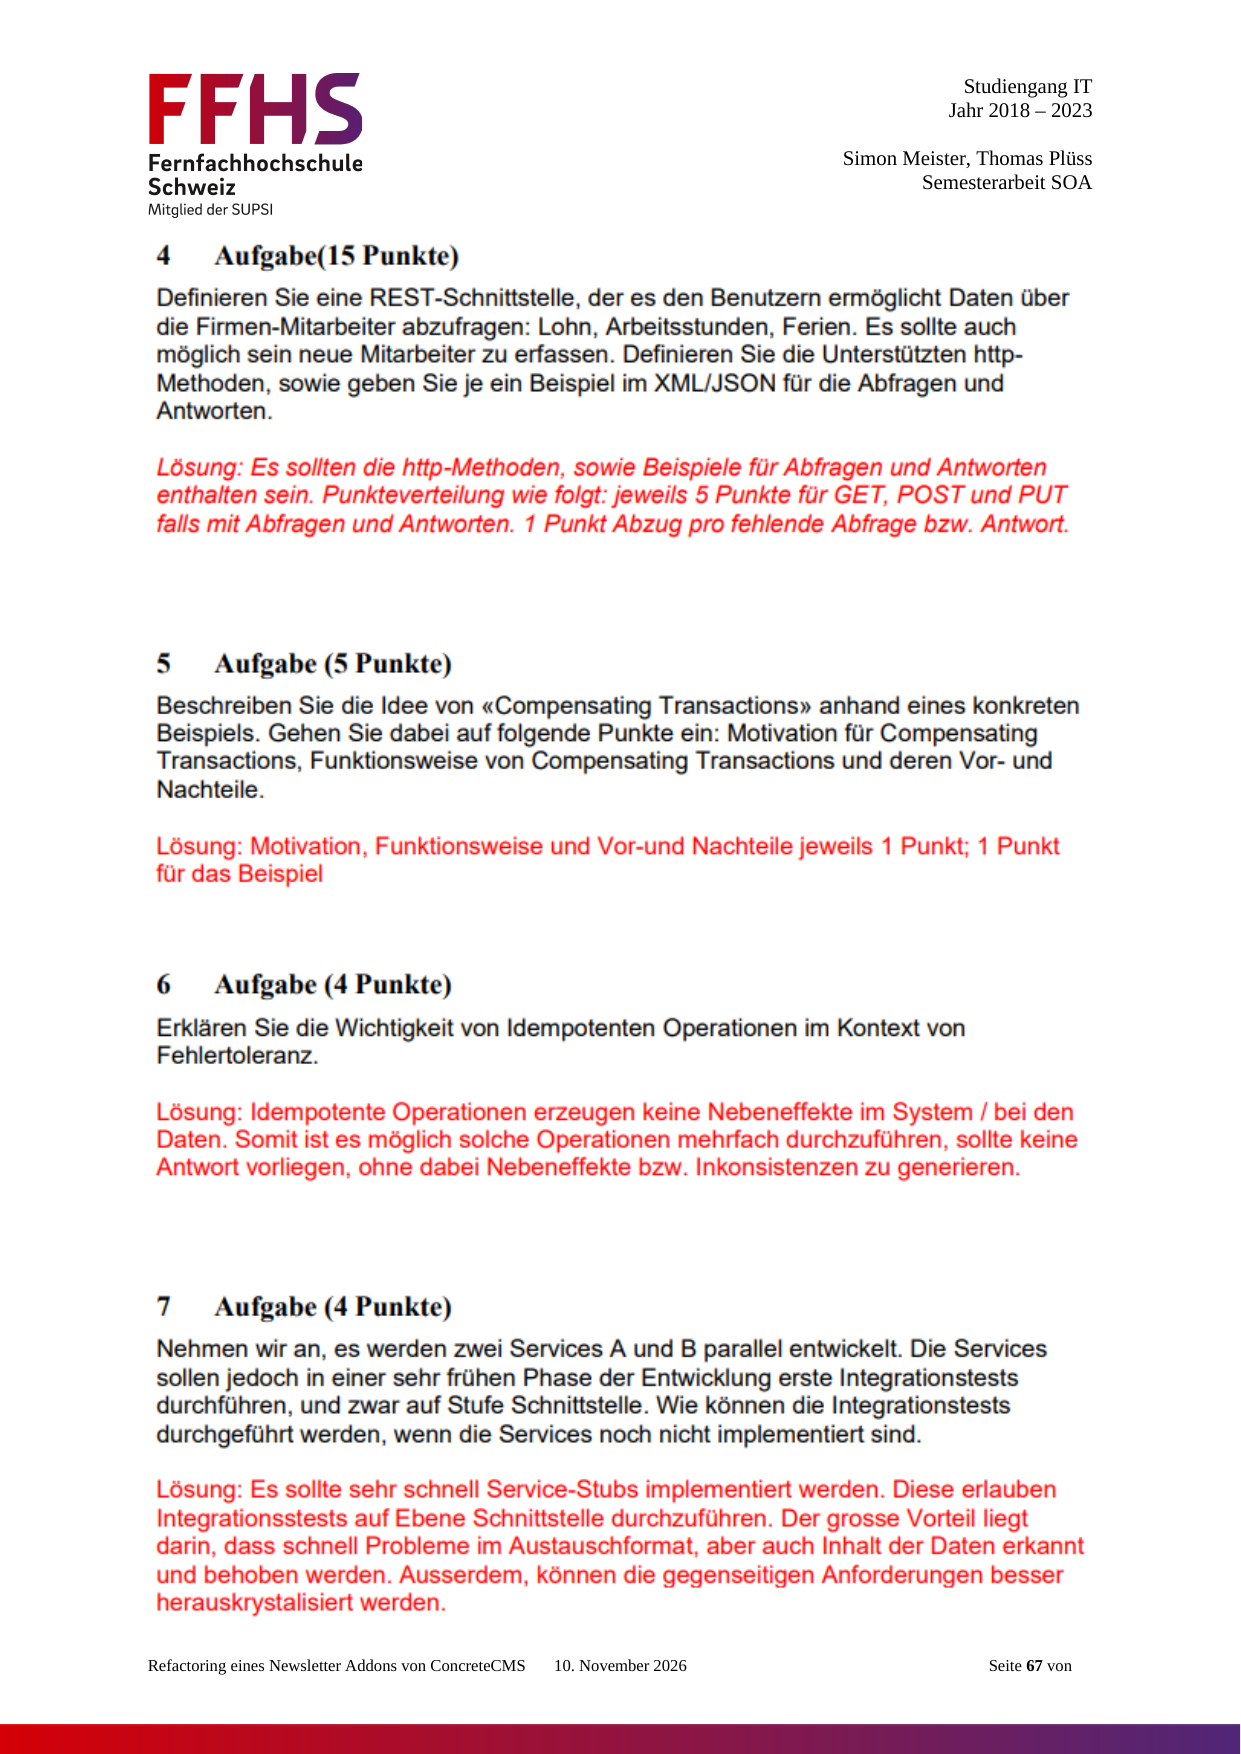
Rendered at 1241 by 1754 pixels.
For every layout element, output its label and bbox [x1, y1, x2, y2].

picture [147, 239, 1093, 1620]
picture [148, 73, 363, 218]
picture [0, 1724, 1241, 1754]
